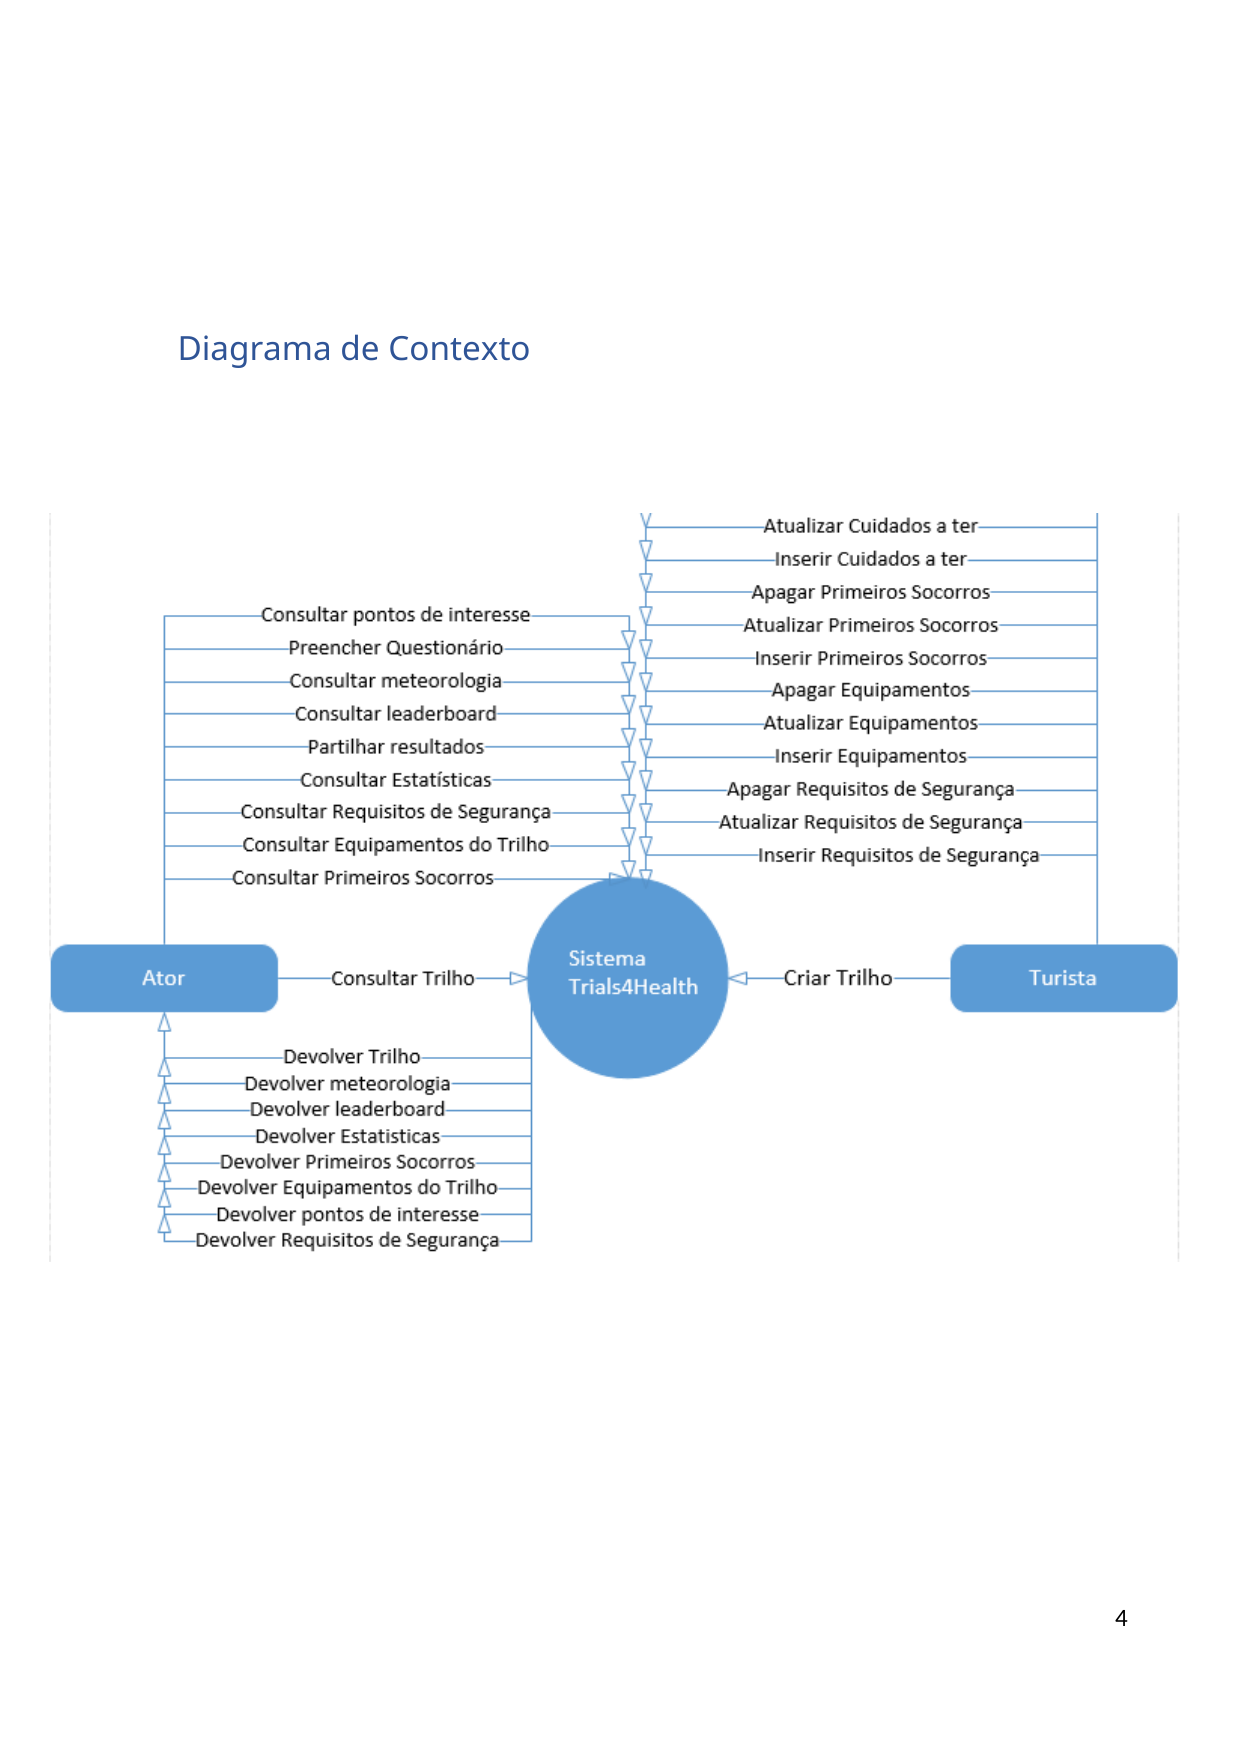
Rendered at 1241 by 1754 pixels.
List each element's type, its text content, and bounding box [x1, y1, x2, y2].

subtitle Diagrama de Contexto [177, 325, 1063, 371]
picture [39, 513, 1186, 1262]
